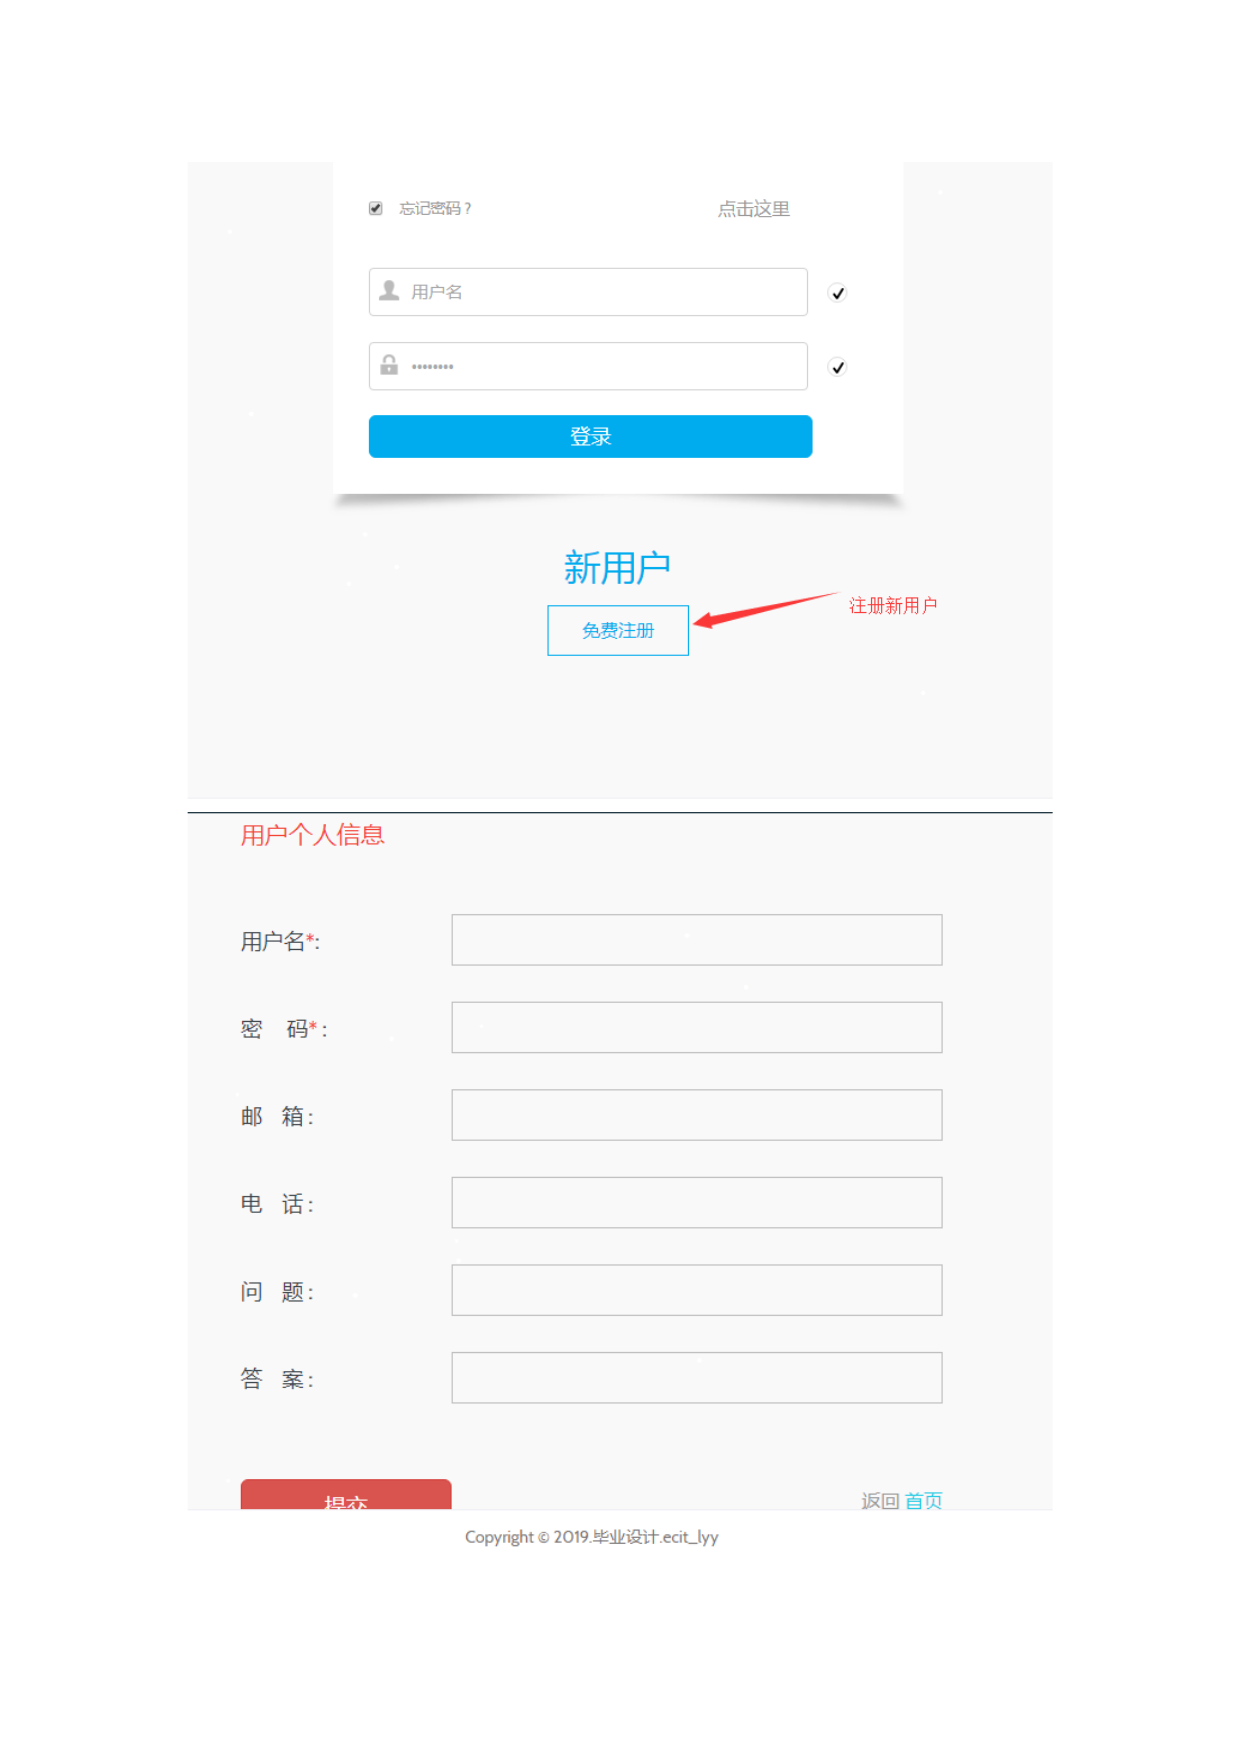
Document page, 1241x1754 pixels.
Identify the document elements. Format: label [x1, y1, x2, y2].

picture [187, 812, 1053, 1556]
picture [187, 162, 1053, 801]
